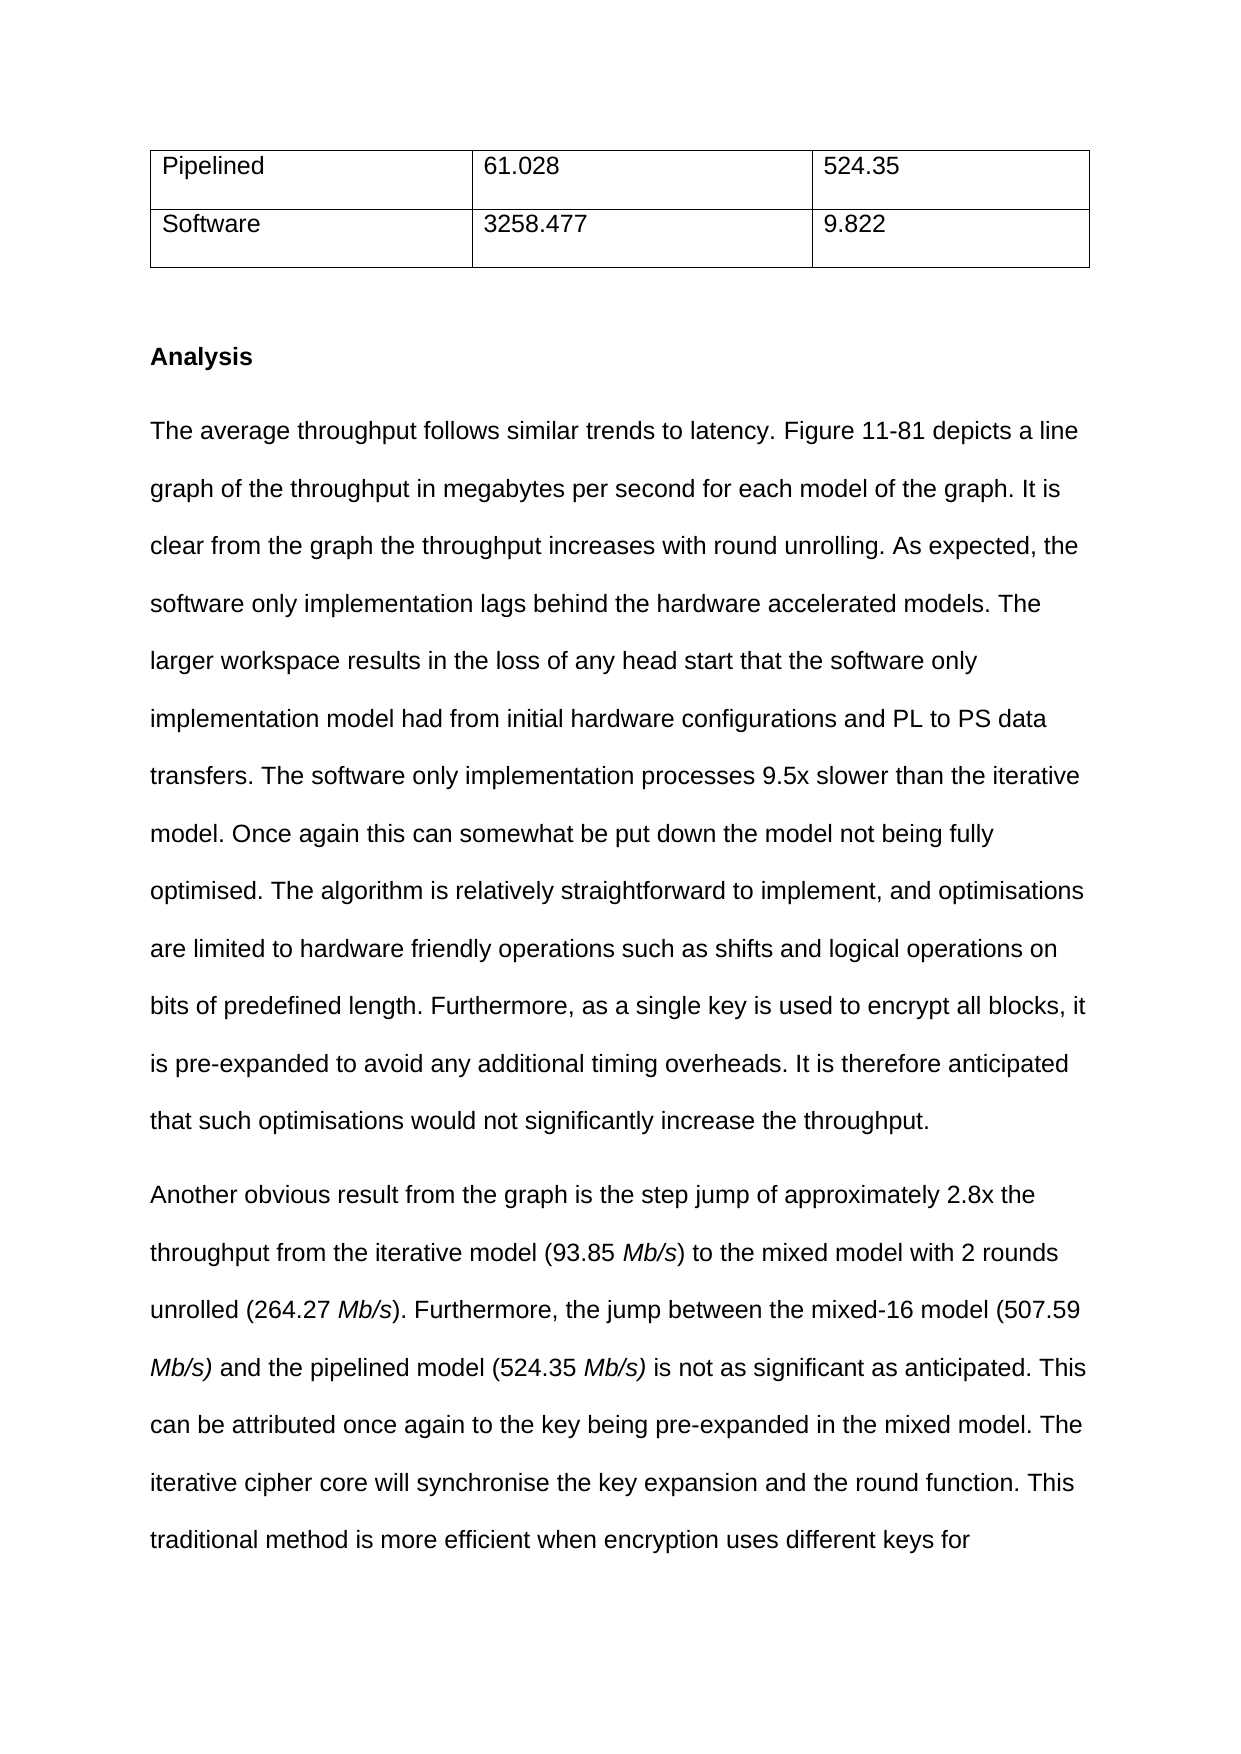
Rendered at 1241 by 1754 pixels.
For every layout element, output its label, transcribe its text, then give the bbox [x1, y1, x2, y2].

text Analysis [150, 342, 1090, 371]
table_cell Pipelined [151, 151, 472, 208]
table_cell 9.822 [813, 210, 1089, 267]
table_cell Software [151, 210, 472, 267]
table_cell 524.35 [813, 151, 1089, 208]
table_cell 61.028 [473, 151, 812, 208]
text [150, 1180, 1090, 1554]
table_cell 3258.477 [473, 210, 812, 267]
